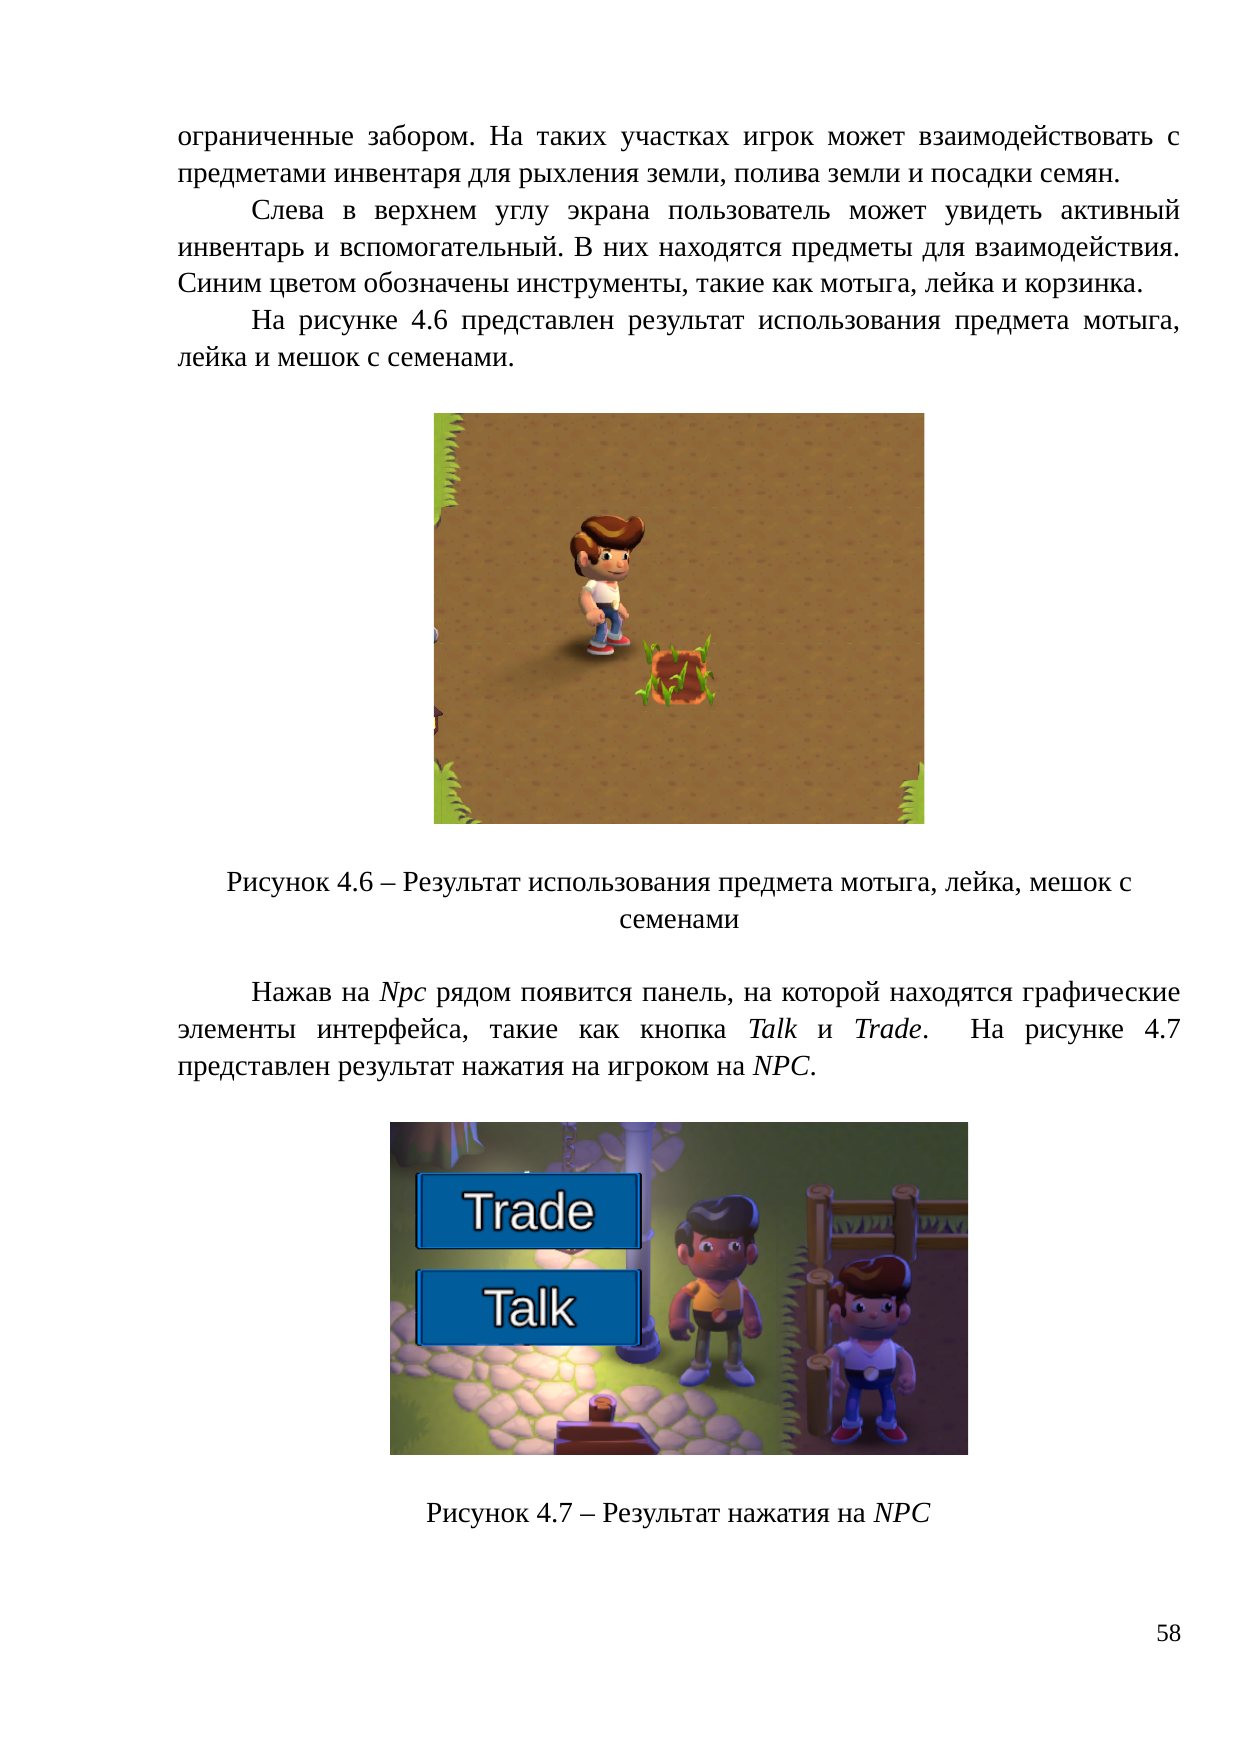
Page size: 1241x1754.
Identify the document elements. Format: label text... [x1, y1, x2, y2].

text На рисунке 4.6 представлен результат использования предмета мотыга, лейка и мешок с семенами. [177, 302, 1181, 373]
text Рисунок 4.7 – Результат нажатия на NPC [177, 1495, 1181, 1529]
picture [390, 1122, 969, 1455]
text Слева в верхнем углу экрана пользователь может увидеть активный инвентарь и вспомогательный. В них находятся предметы для взаимодействия. Синим цветом обозначены инструменты, такие как мотыга, лейка и корзинка. [177, 192, 1181, 299]
text Рисунок 4.6 – Результат использования предмета мотыга, лейка, мешок с семенами [177, 864, 1181, 934]
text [177, 118, 1181, 188]
text Нажав на Npc рядом появится панель, на которой находятся графические элементы интерфейса, такие как кнопка Talk и Trade. На рисунке 4.7 представлен результат нажатия на игроком на NPC. [177, 974, 1181, 1082]
picture [433, 413, 925, 824]
